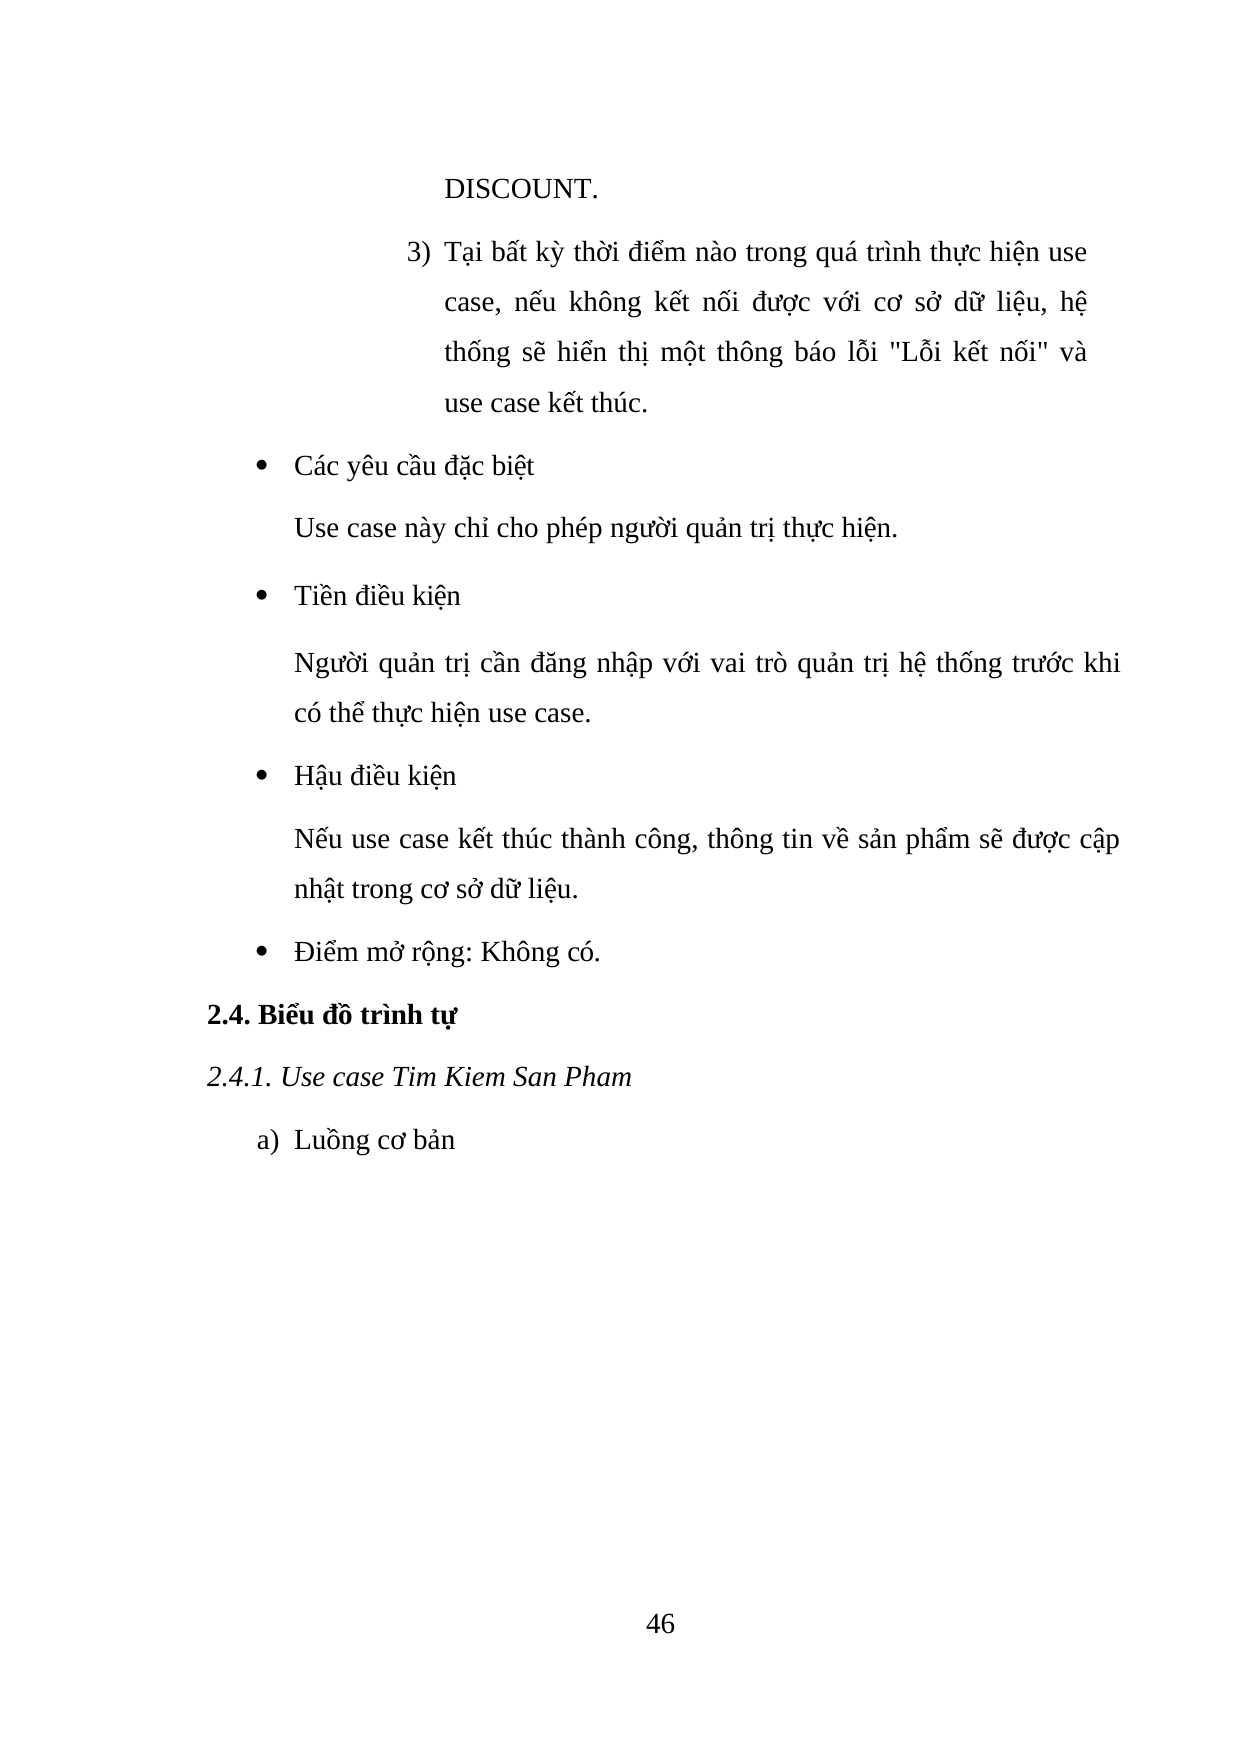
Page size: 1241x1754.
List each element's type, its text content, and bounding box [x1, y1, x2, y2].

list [407, 171, 1088, 205]
subtitle 2.4. Biểu đồ trình tự [207, 997, 1122, 1030]
subtitle 2.4.1. Use case Tim Kiem San Pham [207, 1059, 1099, 1093]
list Nếu use case kết thúc thành công, thông tin về sản phẩm sẽ được cập nhật trong cơ sở dữ liệu. [294, 821, 1122, 904]
list Hậu điều kiện [257, 758, 1122, 791]
list Các yêu cầu đặc biệt [257, 448, 1122, 481]
list Người quản trị cần đăng nhập với vai trò quản trị hệ thống trước khi có thể thực hiện use case. [294, 645, 1122, 728]
list Use case này chỉ cho phép người quản trị thực hiện. [294, 511, 1122, 544]
list Tiền điều kiện [257, 578, 1122, 611]
list Tại bất kỳ thời điểm nào trong quá trình thực hiện use case, nếu không kết nối được với cơ sở dữ liệu, hệ thống sẽ hiển thị một thông báo lỗi "Lỗi kết nối" và use case kết thúc. [407, 234, 1088, 418]
list Điểm mở rộng: Không có. [257, 934, 1122, 967]
list Luồng cơ bản [257, 1122, 1122, 1156]
